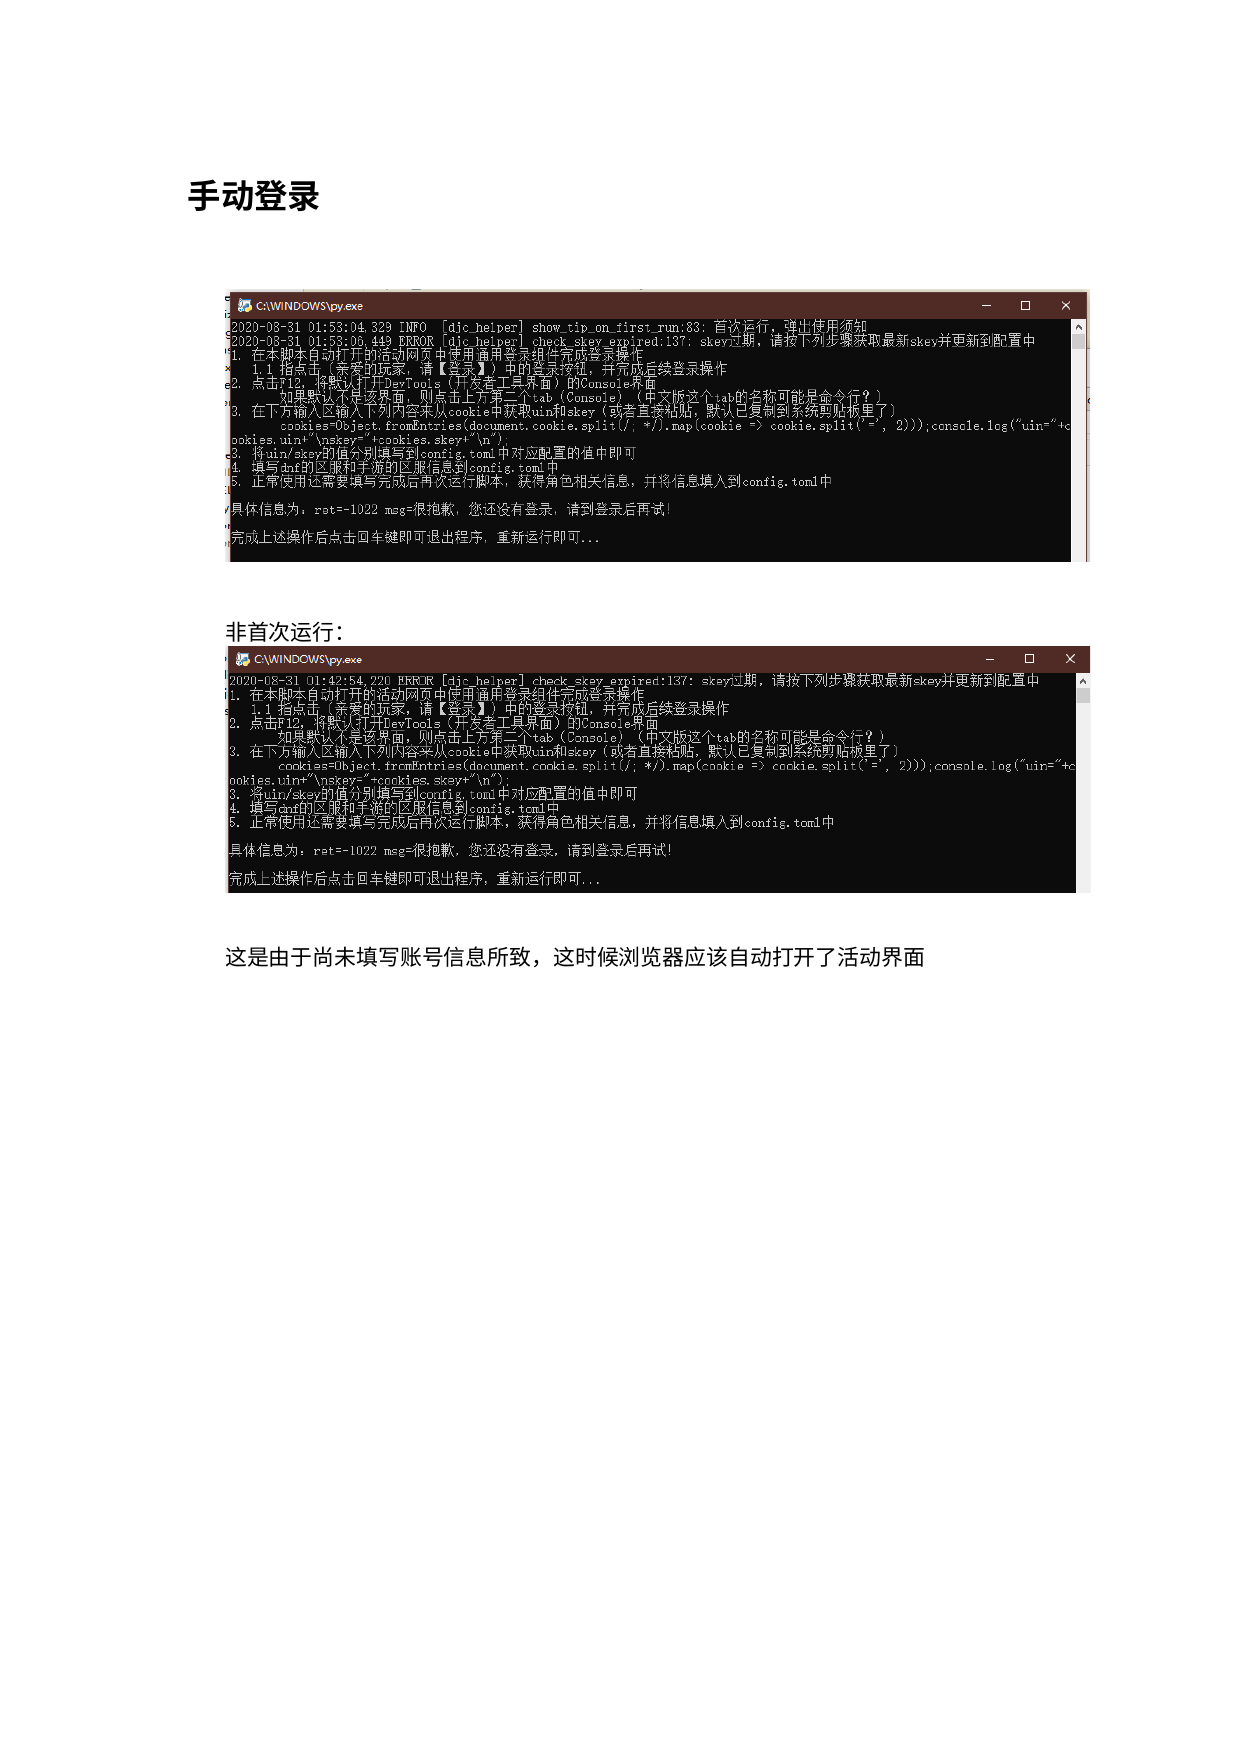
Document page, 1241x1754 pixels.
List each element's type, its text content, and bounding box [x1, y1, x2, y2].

list 这是由于尚未填写账号信息所致，这时候浏览器应该自动打开了活动界面 [225, 939, 1053, 972]
subtitle 手动登录 [187, 162, 1053, 227]
picture [225, 289, 1091, 562]
picture [225, 646, 1091, 893]
list 非首次运行： [225, 614, 1053, 646]
